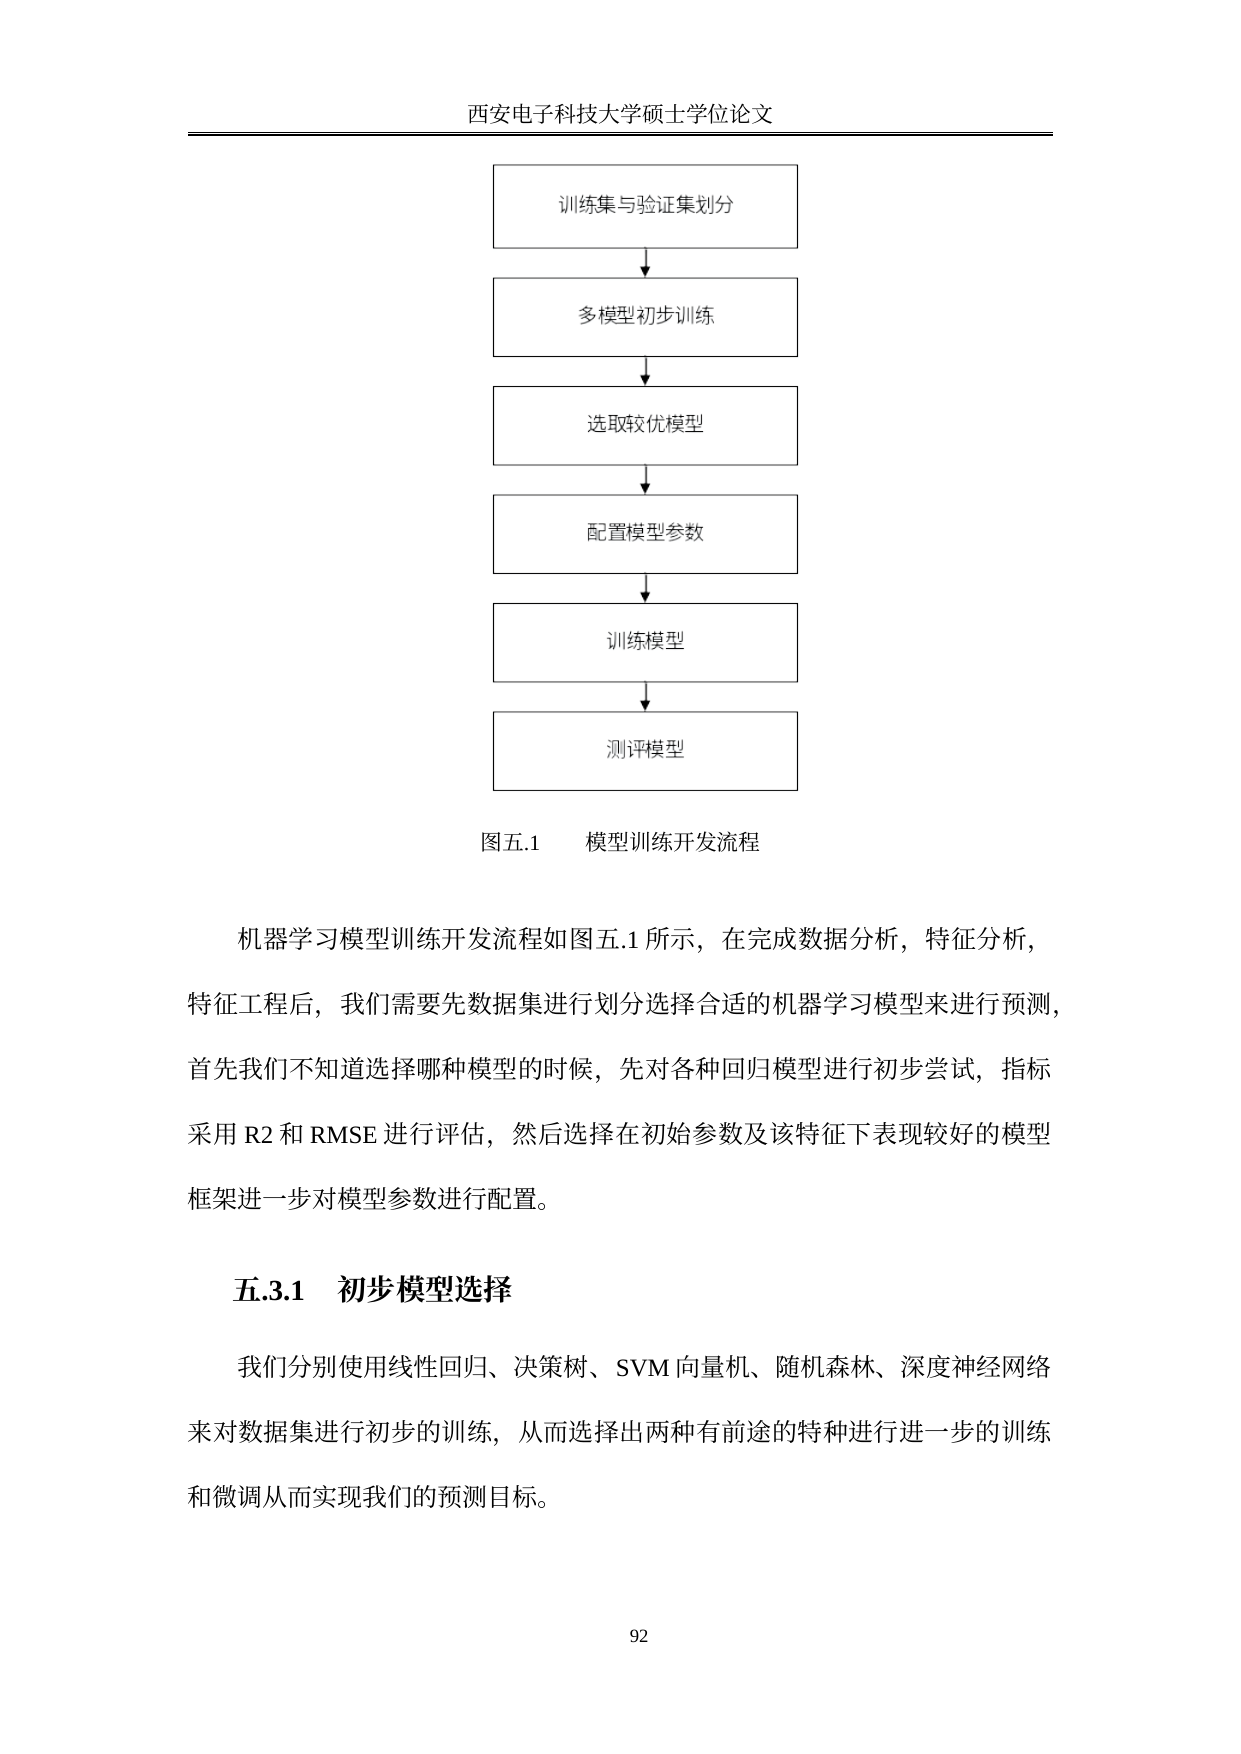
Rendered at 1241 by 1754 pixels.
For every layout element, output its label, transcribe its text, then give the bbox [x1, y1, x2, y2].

text 我们分别使用线性回归、决策树、SVM向量机、随机森林、深度神经网络来对数据集进行初步的训练，从而选择出两种有前途的特种进行进一步的训练和微调从而实现我们的预测目标。 [187, 1333, 1053, 1528]
text 模型训练开发流程 [187, 824, 1053, 857]
subtitle 初步模型选择 [232, 1255, 1053, 1320]
text 机器学习模型训练开发流程如图5.6所示，在完成数据分析，特征分析，特征工程后，我们需要先数据集进行划分选择合适的机器学习模型来进行预测，首先我们不知道选择哪种模型的时候，先对各种回归模型进行初步尝试，指标采用R2和RMSE进行评估，然后选择在初始参数及该特征下表现较好的模型框架进一步对模型参数进行配置。 [187, 905, 1053, 1230]
